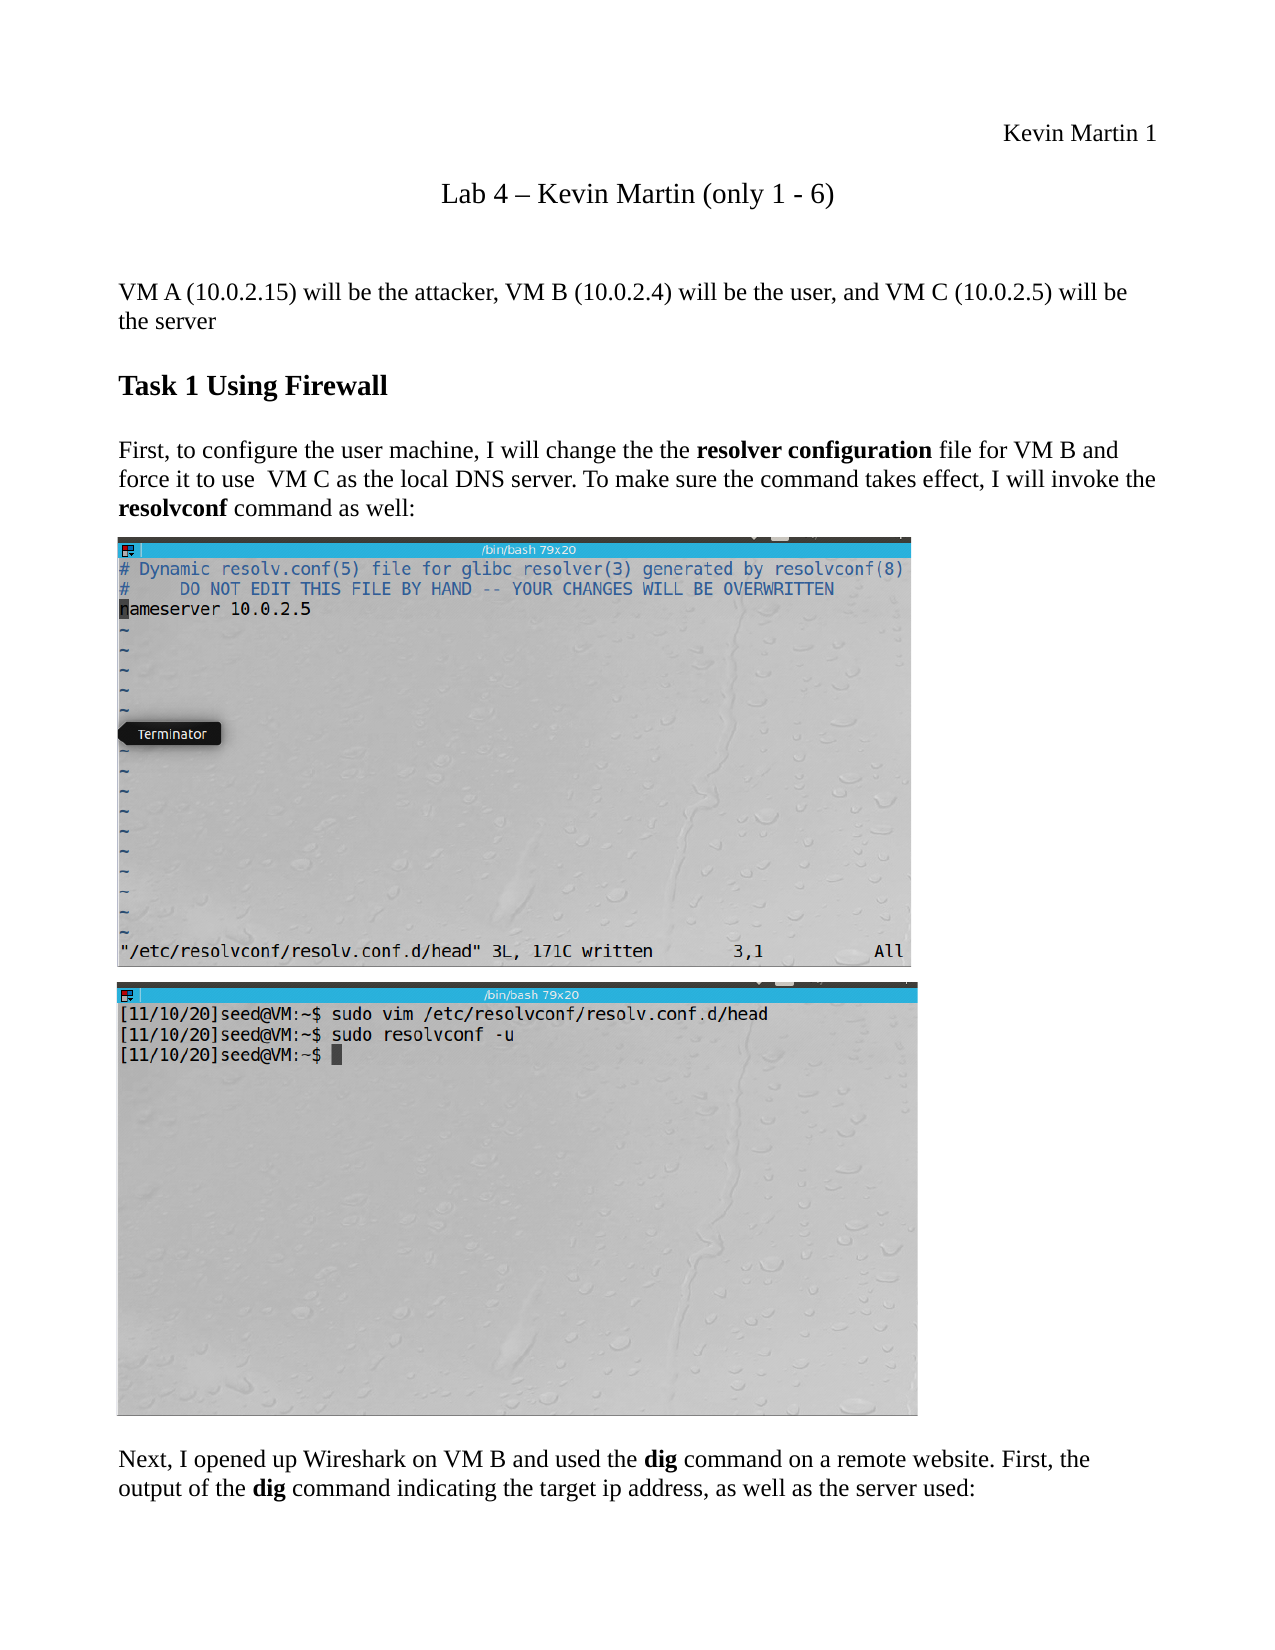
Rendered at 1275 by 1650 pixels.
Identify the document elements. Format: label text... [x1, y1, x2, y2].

picture [116, 982, 918, 1416]
picture [117, 537, 912, 967]
text First, to configure the user machine, I will change the the resolver configuration file for VM B and force it to use VM C as the local DNS server. To make sure the command takes effect, I will invoke the resolvconf command as well: [118, 435, 1157, 521]
text Next, I opened up Wireshark on VM B and used the dig command on a remote website. First, the output of the dig command indicating the target ip address, as well as the server used: [118, 1444, 1157, 1502]
text VM A (10.0.2.15) will be the attacker, VM B (10.0.2.4) will be the user, and VM C (10.0.2.5) will be the server [118, 277, 1157, 334]
text Task 1 Using Firewall [118, 368, 1157, 402]
text Lab 4 – Kevin Martin (only 1 - 6) [118, 176, 1157, 210]
